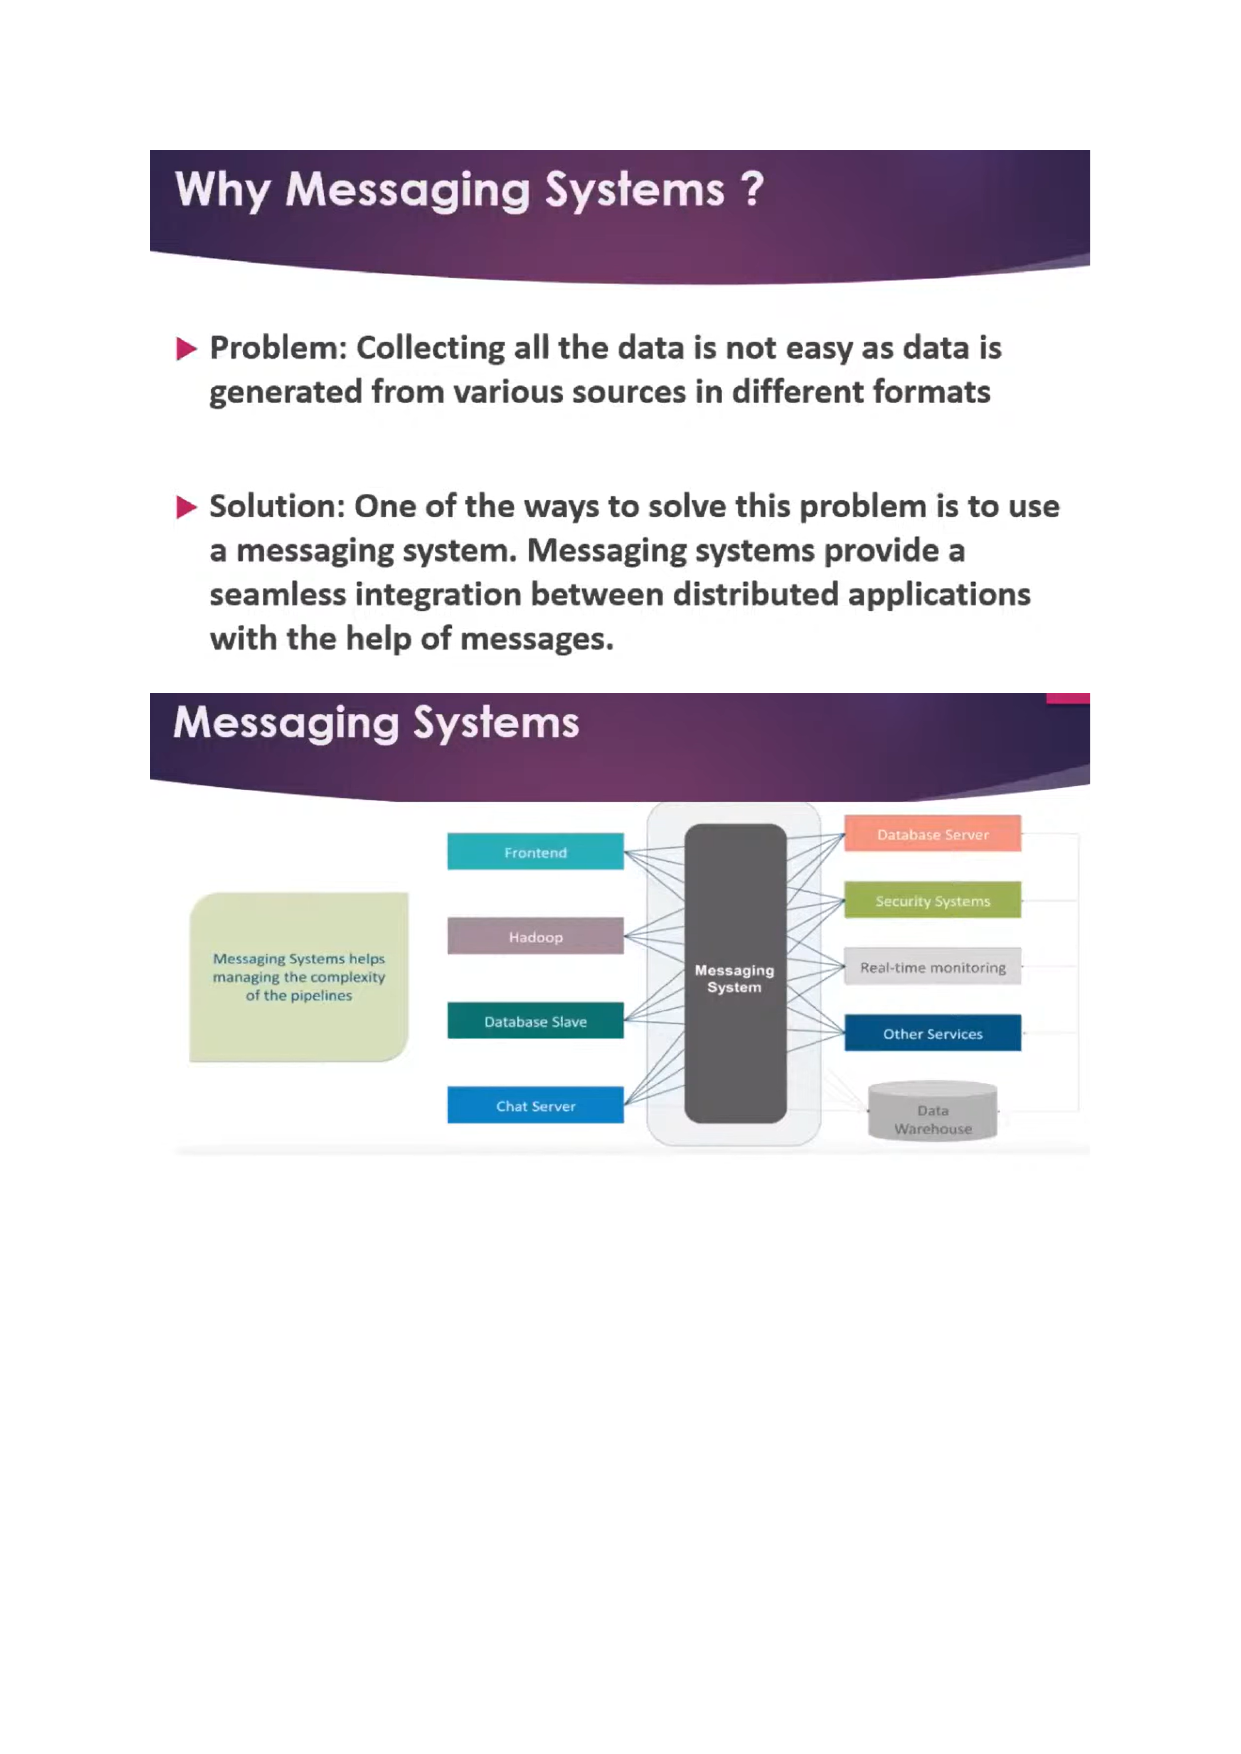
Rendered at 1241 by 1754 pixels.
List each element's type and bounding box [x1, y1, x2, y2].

picture [150, 150, 1091, 673]
picture [150, 693, 1091, 1183]
